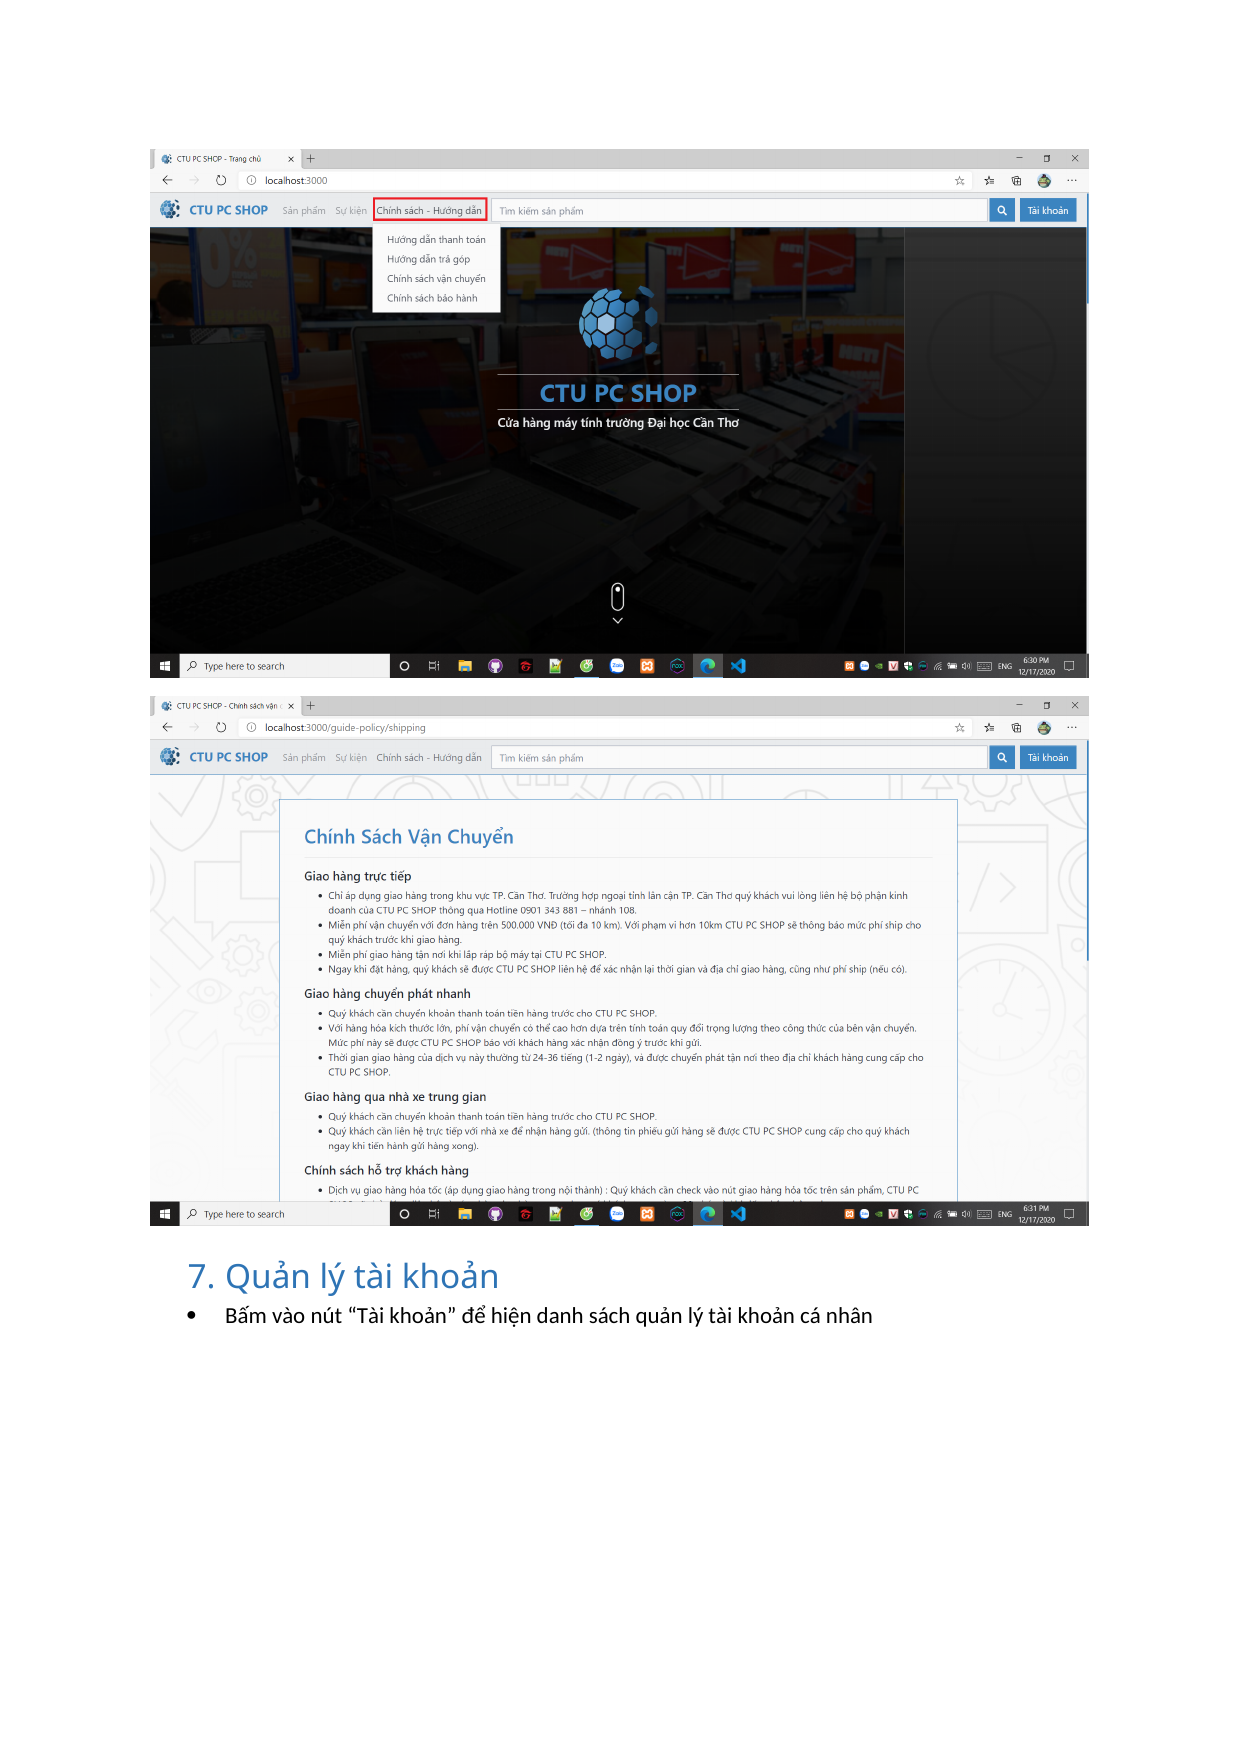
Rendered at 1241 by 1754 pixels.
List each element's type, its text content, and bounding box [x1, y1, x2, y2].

list Bấm vào nút “Tài khoản” để hiện danh sách quản lý tài khoản cá nhân [187, 1301, 1090, 1329]
picture [150, 696, 1089, 1226]
subtitle Quản lý tài khoản [187, 1252, 1090, 1298]
picture [150, 149, 1089, 678]
